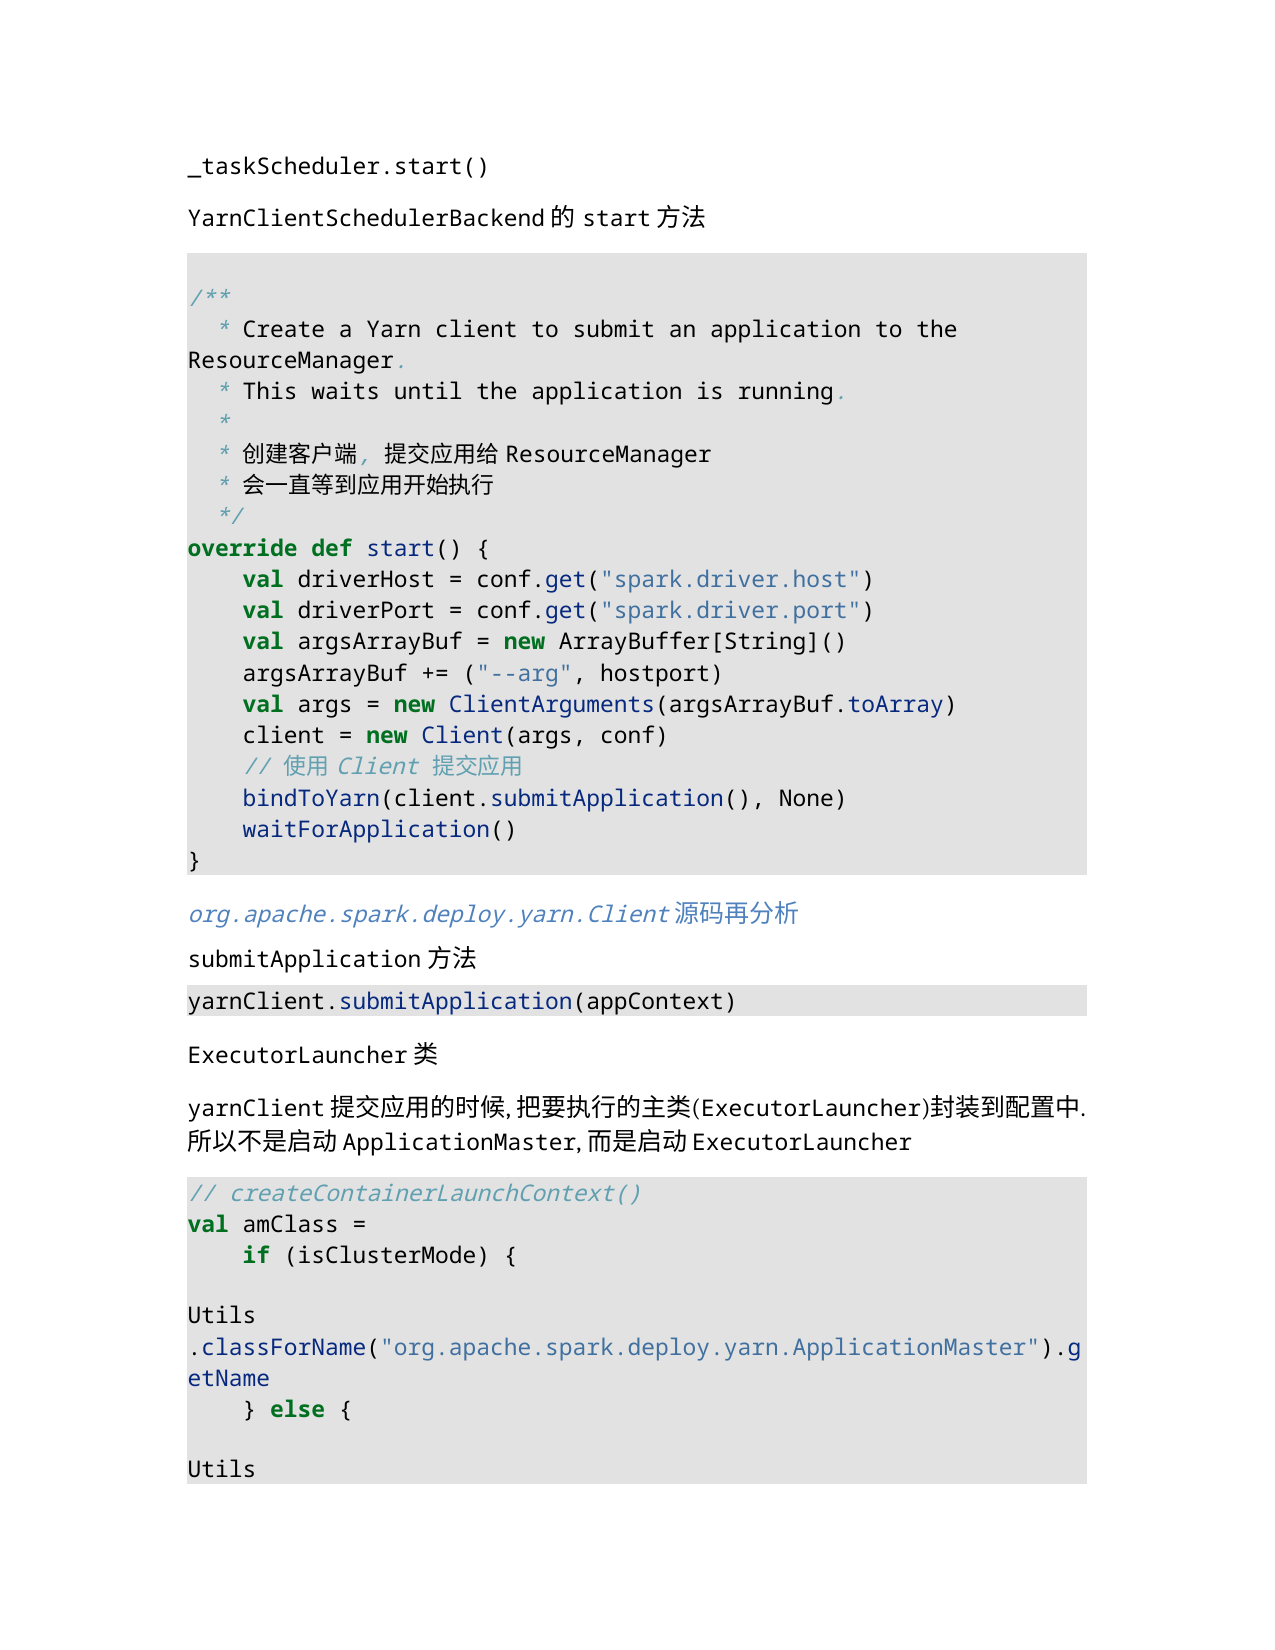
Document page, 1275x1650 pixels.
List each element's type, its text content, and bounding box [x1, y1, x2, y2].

text /** * Create a Yarn client to submit an application to the ResourceManager. * This waits until the application is running. * * 创建客户端, 提交应用给 ResourceManager * 会一直等到应用开始执行 */ override def start() { val driverHost = conf.get("spark.driver.host") val driverPort = conf.get("spark.driver.port") val argsArrayBuf = new ArrayBuffer[String]() argsArrayBuf += ("--arg", hostport) val args = new ClientArguments(argsArrayBuf.toArray) client = new Client(args, conf) // 使用 Client 提交应用 bindToYarn(client.submitApplication(), None) waitForApplication() } [187, 253, 1087, 875]
text yarnClient 提交应用的时候, 把要执行的主类(ExecutorLauncher)封装到配置中. 所以不是启动ApplicationMaster, 而是启动ExecutorLauncher [187, 1090, 1087, 1158]
text _taskScheduler.start() [187, 150, 1087, 181]
text ExecutorLauncher 类 [187, 1037, 1087, 1071]
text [187, 1177, 1087, 1484]
subtitle org.apache.spark.deploy.yarn.Client 源码再分析 [187, 896, 1087, 930]
text yarnClient.submitApplication(appContext) [737, 985, 1087, 1016]
text YarnClientSchedulerBackend 的 start 方法 [187, 200, 1087, 234]
text submitApplication 方法 [187, 941, 1087, 975]
